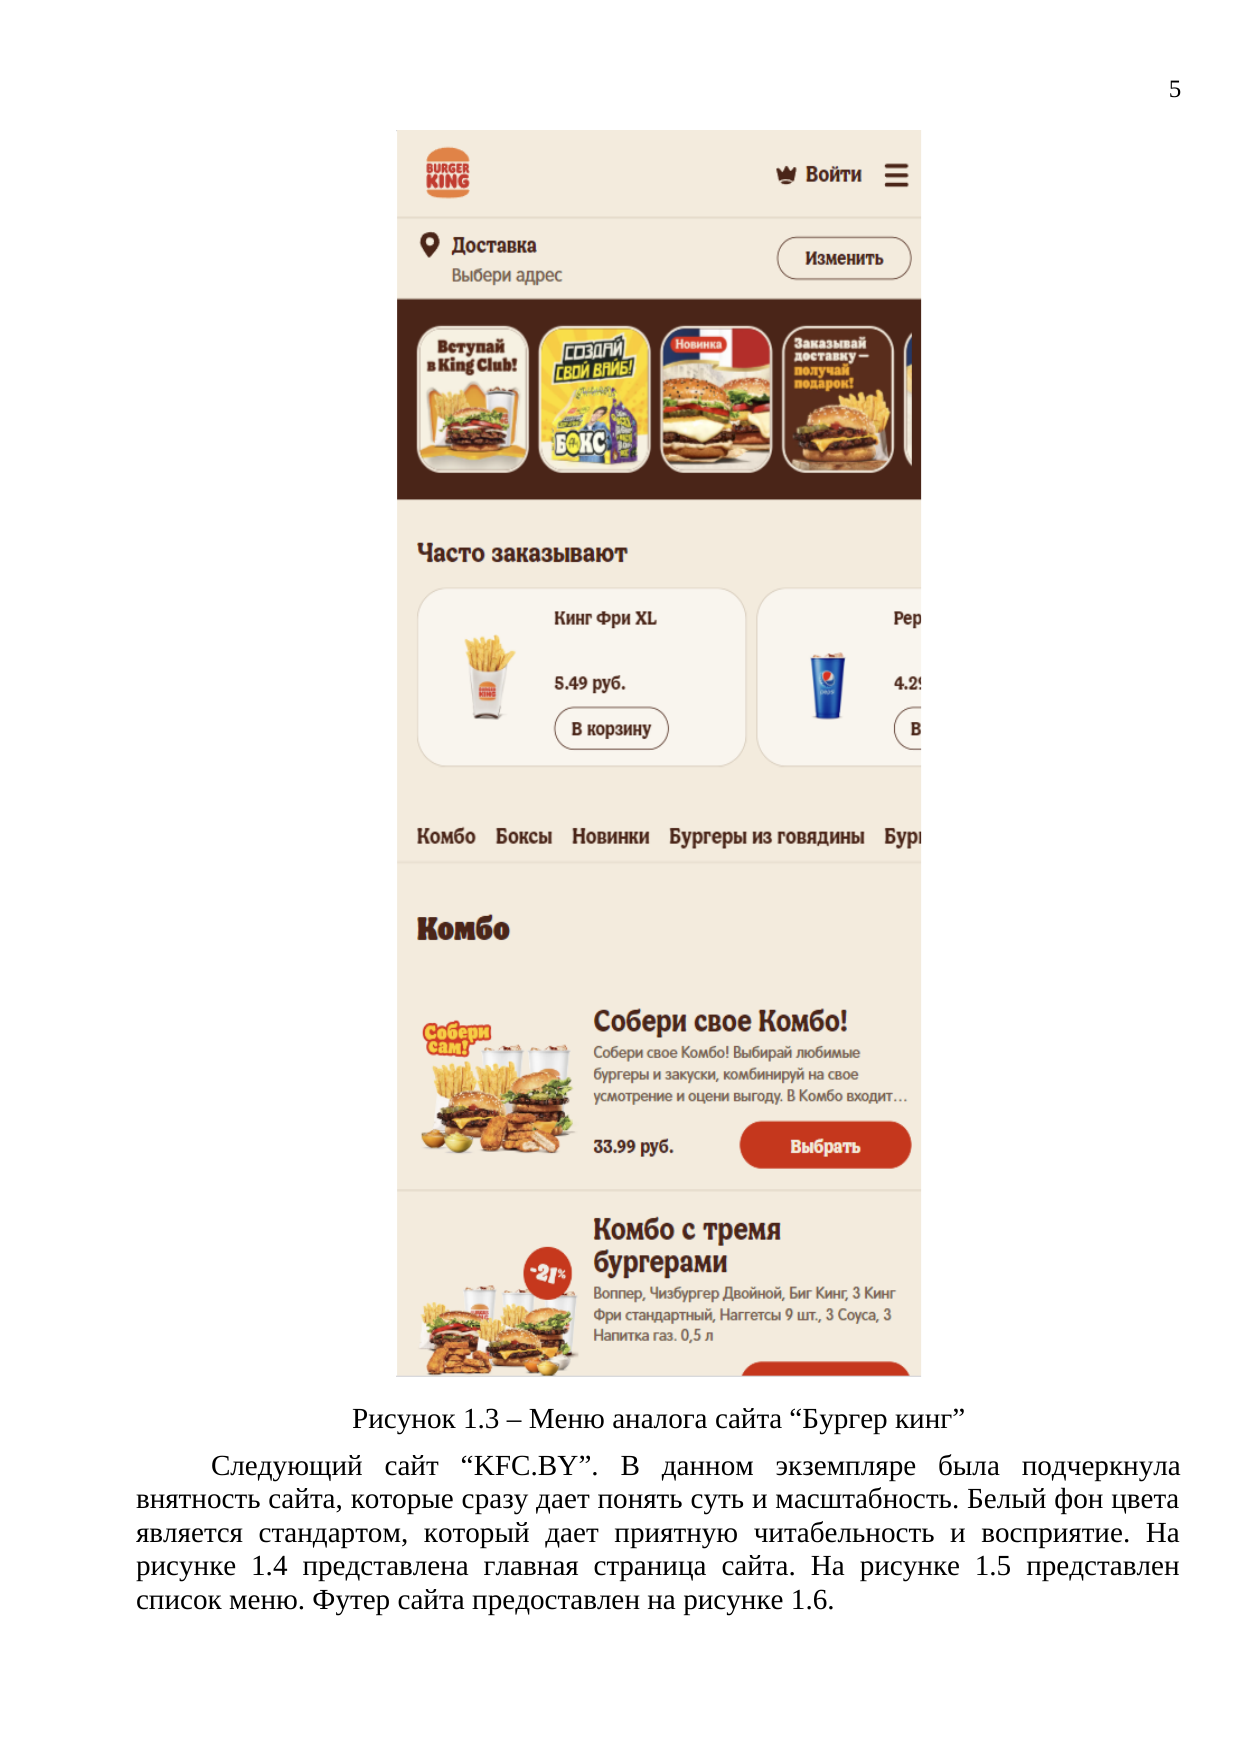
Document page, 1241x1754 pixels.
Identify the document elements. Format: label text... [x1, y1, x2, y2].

picture [396, 130, 922, 1377]
text Рисунок 1.3 – Меню аналога сайта “Бургер кинг” [136, 1402, 1181, 1435]
text Следующий сайт “KFC.BY”. В данном экземпляре была подчеркнула внятность сайта, которые сразу дает понять суть и масштабность. Белый фон цвета является стандартом, который дает приятную читабельность и восприятие. На рисунке 1.4 представлена главная страница сайта. На рисунке 1.5 представлен список меню. Футер сайта предоставлен на рисунке 1.6. [136, 1448, 1181, 1615]
